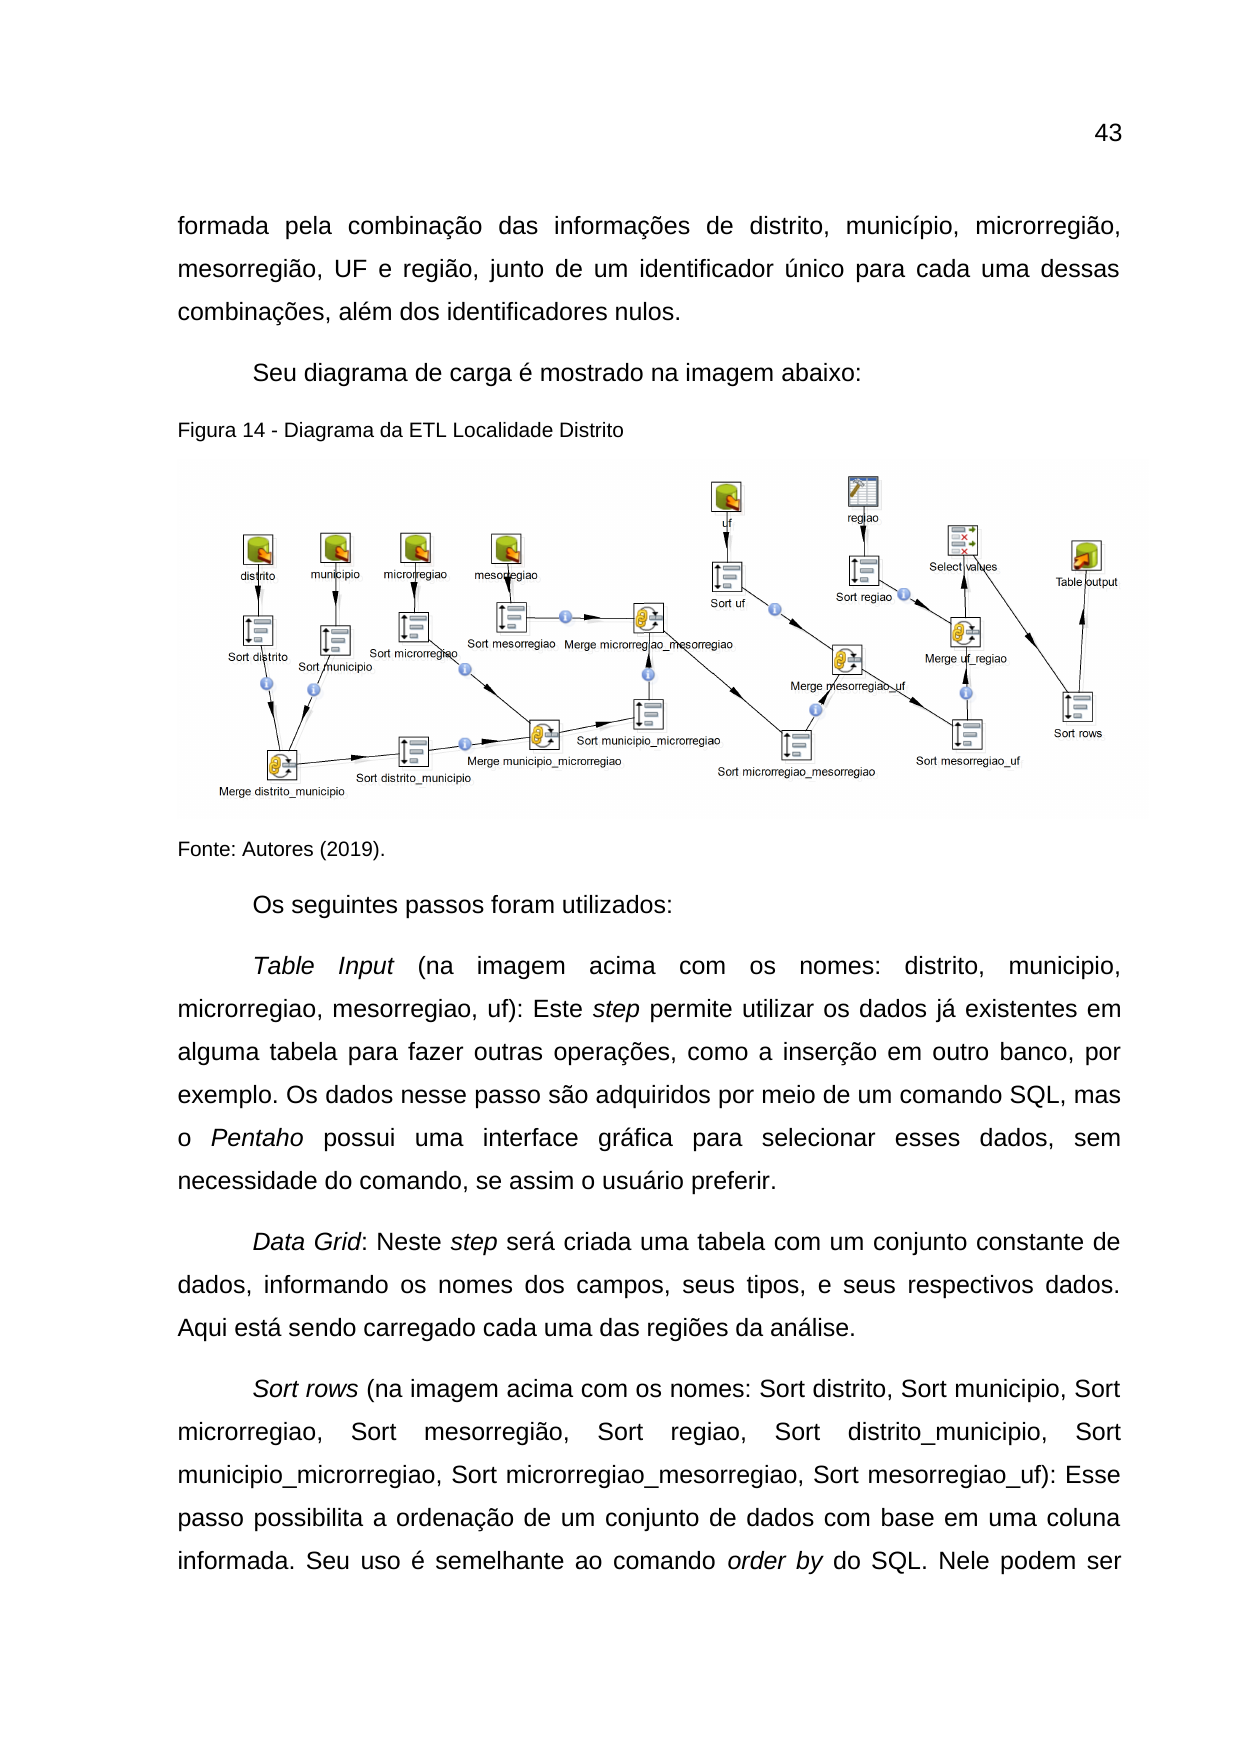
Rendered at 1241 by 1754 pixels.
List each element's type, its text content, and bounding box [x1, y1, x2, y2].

text Data Grid: Neste step será criada uma tabela com um conjunto constante de dados, informando os nomes dos campos, seus tipos, e seus respectivos dados. Aqui está sendo carregado cada uma das regiões da análise. [177, 1227, 1122, 1342]
text Figura 14 - Diagrama da ETL Localidade Distrito [177, 418, 1122, 442]
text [177, 211, 1122, 326]
text Fonte: Autores (2019). [177, 837, 1122, 861]
text Table Input (na imagem acima com os nomes: distrito, municipio, microrregiao, mesorregiao, uf): Este step permite utilizar os dados já existentes em alguma tabela para fazer outras operações, como a inserção em outro banco, por exemplo. Os dados nesse passo são adquiridos por meio de um comando SQL, mas o Pentaho possui uma interface gráfica para selecionar esses dados, sem necessidade do comando, se assim o usuário preferir. [177, 951, 1122, 1195]
picture [177, 459, 1149, 819]
text Os seguintes passos foram utilizados: [177, 890, 1122, 919]
text Seu diagrama de carga é mostrado na imagem abaixo: [177, 357, 1122, 386]
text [177, 1374, 1122, 1575]
